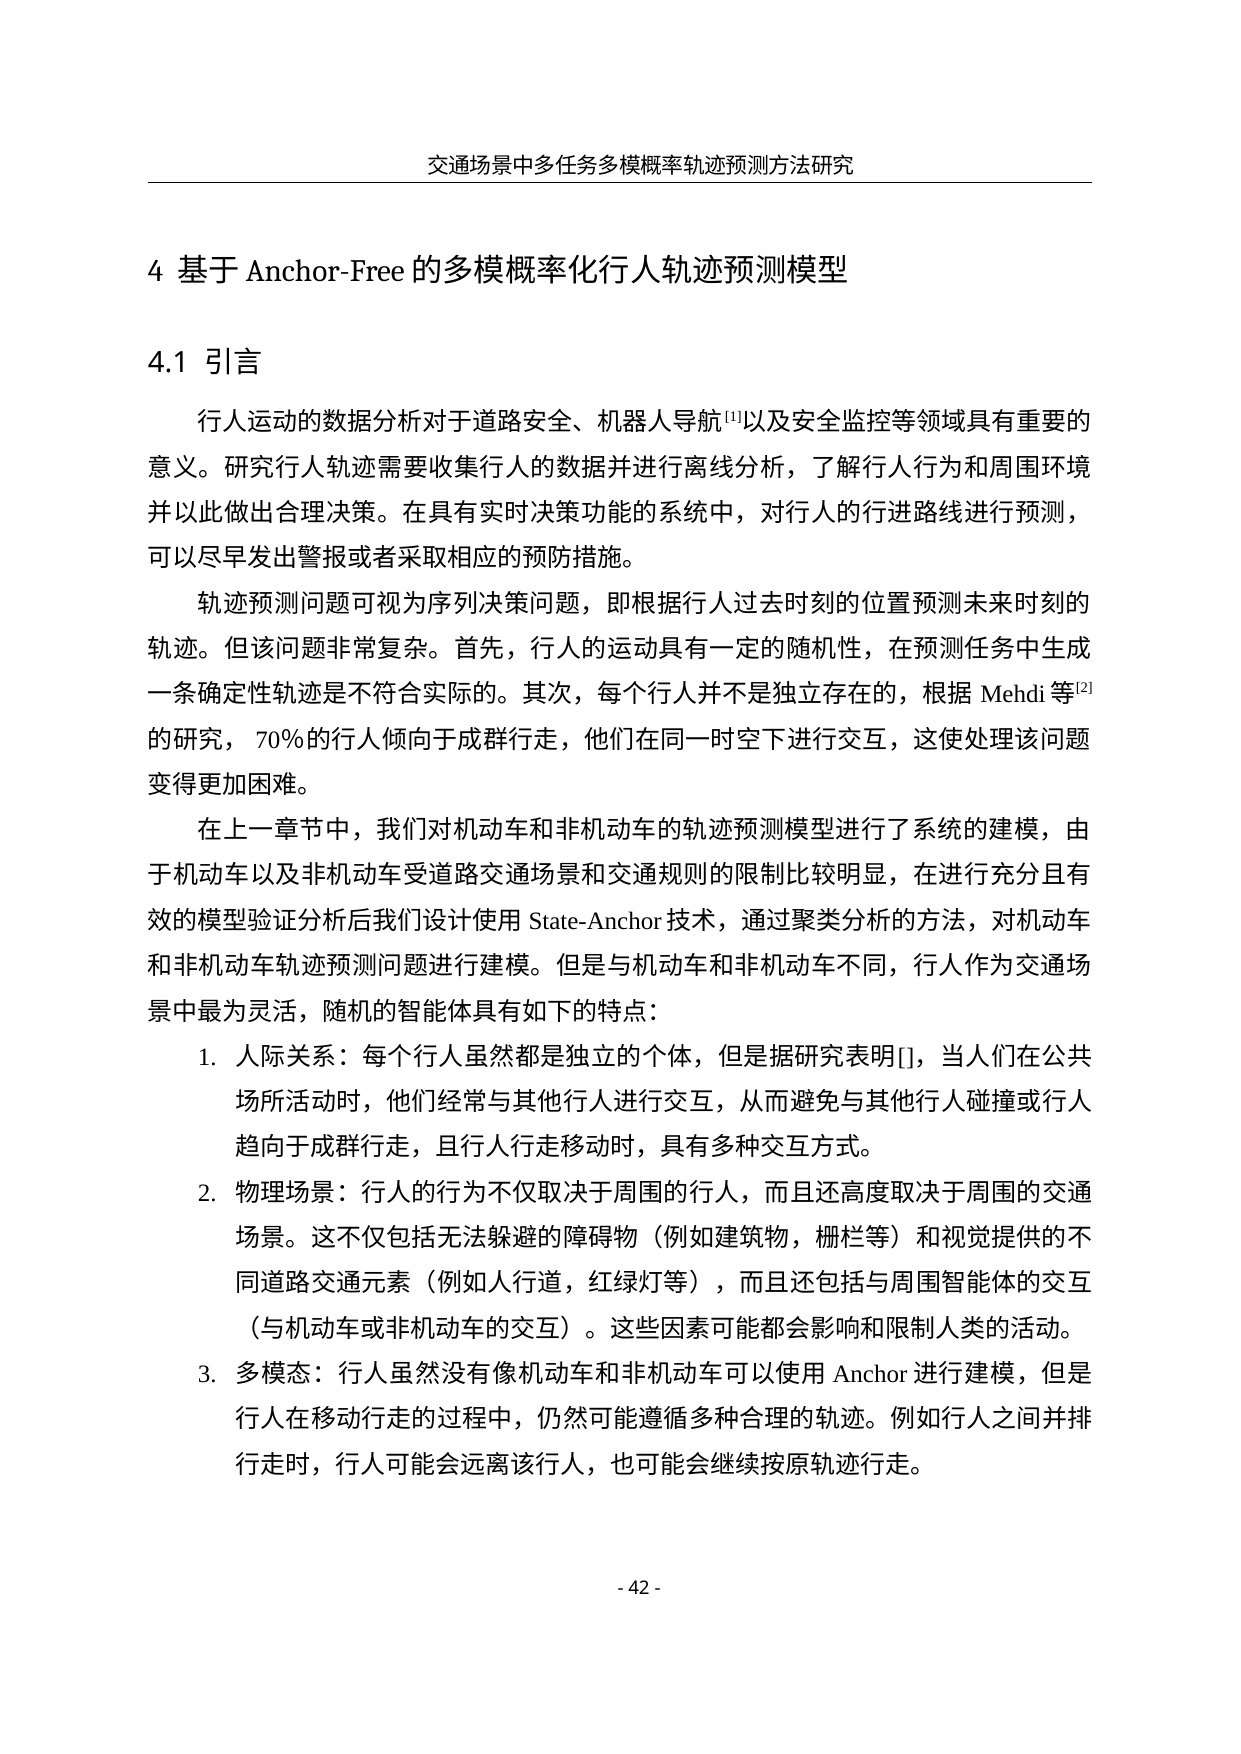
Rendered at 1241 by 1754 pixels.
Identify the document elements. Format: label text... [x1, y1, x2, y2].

list 物理场景：行人的行为不仅取决于周围的行人，而且还高度取决于周围的交通场景。这不仅包括无法躲避的障碍物（例如建筑物，栅栏等）和视觉提供的不同道路交通元素（例如人行道，红绿灯等），而且还包括与周围智能体的交互（与机动车或非机动车的交互）。这些因素可能都会影响和限制人类的活动。 [198, 1172, 1092, 1344]
text 在上一章节中，我们对机动车和非机动车的轨迹预测模型进行了系统的建模，由于机动车以及非机动车受道路交通场景和交通规则的限制比较明显，在进行充分且有效的模型验证分析后我们设计使用State-Anchor技术，通过聚类分析的方法，对机动车和非机动车轨迹预测问题进行建模。但是与机动车和非机动车不同，行人作为交通场景中最为灵活，随机的智能体具有如下的特点： [148, 810, 1092, 1027]
text 行人运动的数据分析对于道路安全、机器人导航[1]以及安全监控等领域具有重要的意义。研究行人轨迹需要收集行人的数据并进行离线分析，了解行人行为和周围环境并以此做出合理决策。在具有实时决策功能的系统中，对行人的行进路线进行预测，可以尽早发出警报或者采取相应的预防措施。 [148, 402, 1092, 574]
text 4 基于Anchor-Free的多模概率化行人轨迹预测模型 [148, 246, 1092, 291]
list 人际关系：每个行人虽然都是独立的个体，但是据研究表明[]，当人们在公共场所活动时，他们经常与其他行人进行交互，从而避免与其他行人碰撞或行人趋向于成群行走，且行人行走移动时，具有多种交互方式。 [198, 1036, 1092, 1163]
subtitle 4.1 引言 [148, 338, 1092, 381]
text 轨迹预测问题可视为序列决策问题，即根据行人过去时刻的位置预测未来时刻的轨迹。但该问题非常复杂。首先，行人的运动具有一定的随机性，在预测任务中生成一条确定性轨迹是不符合实际的。其次，每个行人并不是独立存在的，根据Mehdi等[2]的研究， 70％的行人倾向于成群行走，他们在同一时空下进行交互，这使处理该问题变得更加困难。 [148, 583, 1092, 801]
list 多模态：行人虽然没有像机动车和非机动车可以使用Anchor进行建模，但是行人在移动行走的过程中，仍然可能遵循多种合理的轨迹。例如行人之间并排行走时，行人可能会远离该行人，也可能会继续按原轨迹行走。 [198, 1353, 1092, 1480]
